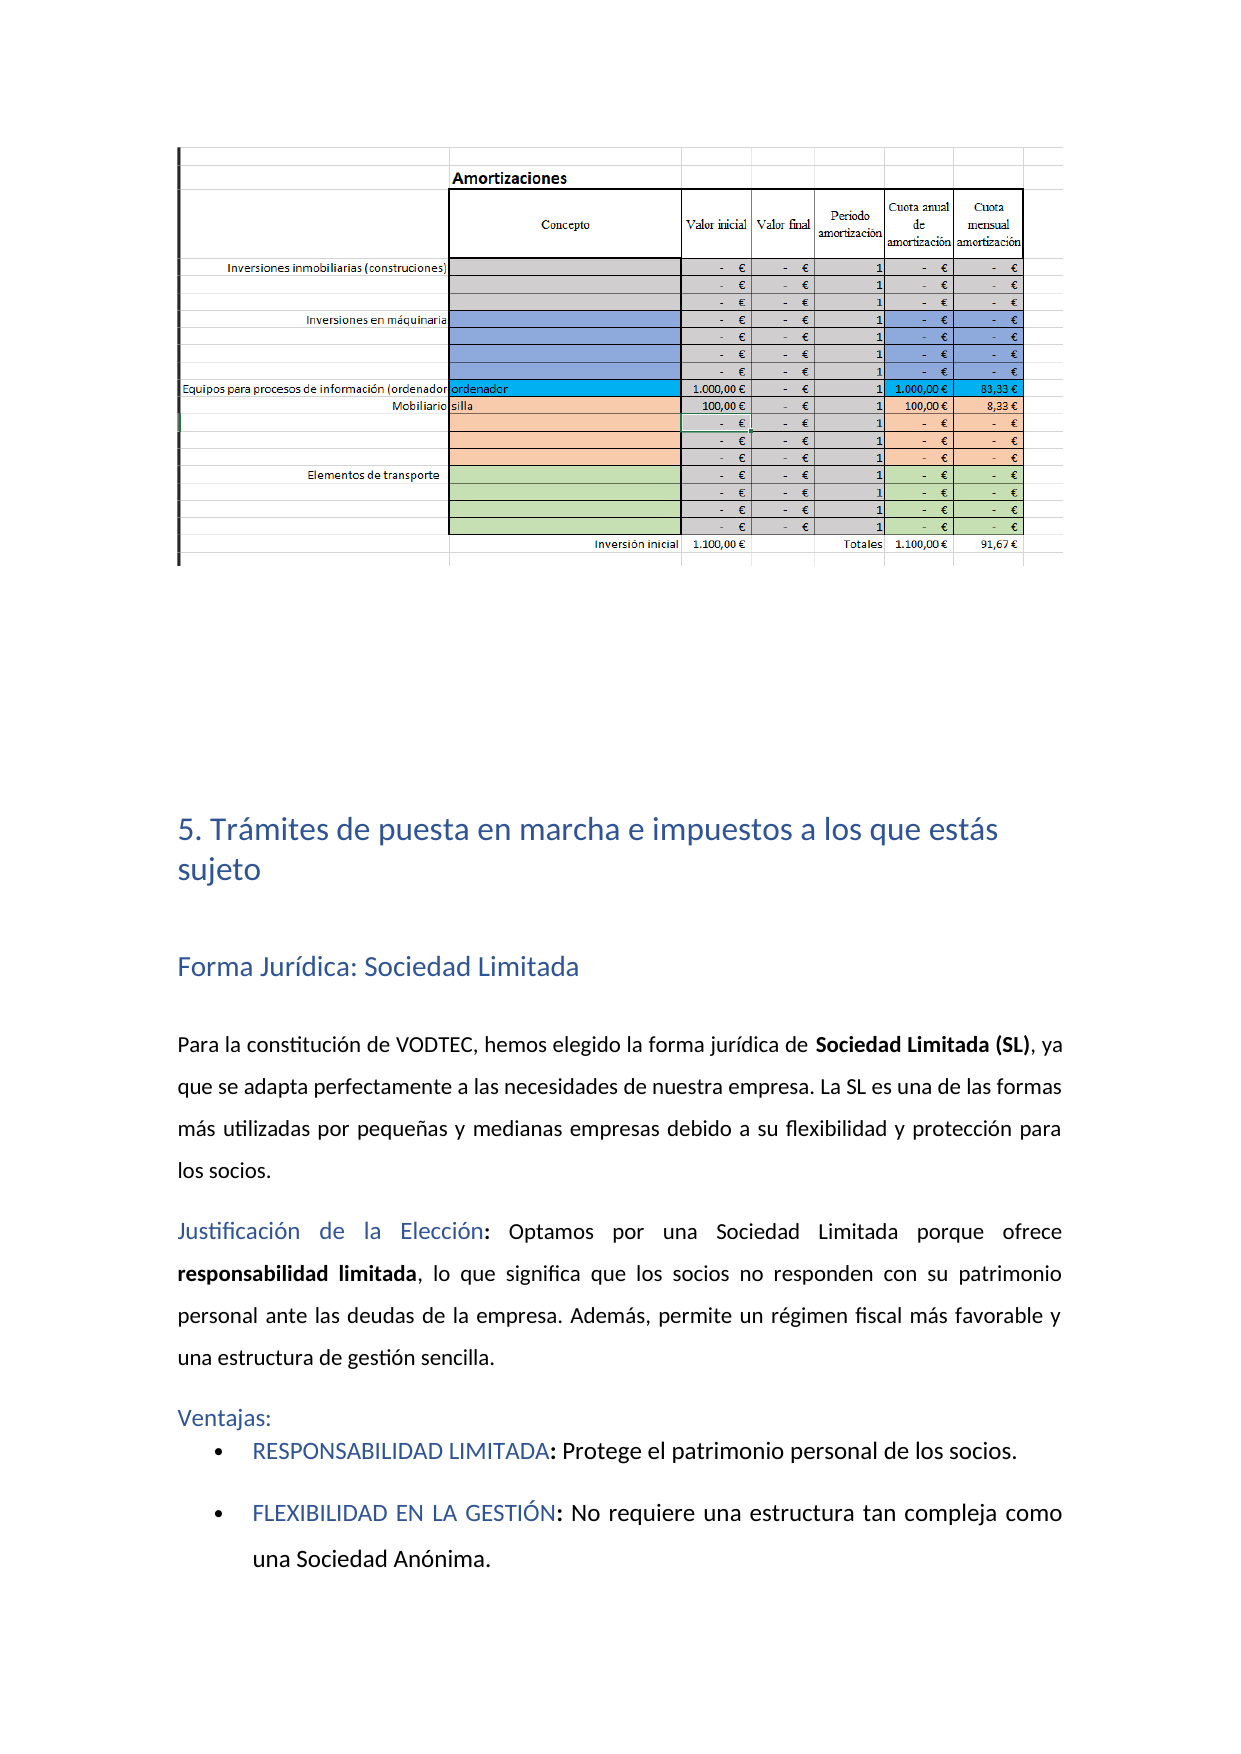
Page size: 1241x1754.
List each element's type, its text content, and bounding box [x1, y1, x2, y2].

text Justificación de la Elección: Optamos por una Sociedad Limitada porque ofrece responsabilidad limitada, lo que significa que los socios no responden con su patrimonio personal ante las deudas de la empresa. Además, permite un régimen fiscal más favorable y una estructura de gestión sencilla. [177, 1215, 1063, 1371]
subtitle Forma Jurídica: Sociedad Limitada [177, 948, 1063, 983]
list Flexibilidad en la gestión: No requiere una estructura tan compleja como una Sociedad Anónima. [215, 1497, 1063, 1573]
subtitle 5. Trámites de puesta en marcha e impuestos a los que estás sujeto [177, 808, 1063, 889]
text Para la constitución de VODTEC, hemos elegido la forma jurídica de Sociedad Limitada (SL), ya que se adapta perfectamente a las necesidades de nuestra empresa. La SL es una de las formas más utilizadas por pequeñas y medianas empresas debido a su flexibilidad y protección para los socios. [177, 1030, 1063, 1184]
list Responsabilidad limitada: Protege el patrimonio personal de los socios. [215, 1435, 1063, 1465]
picture [177, 147, 1063, 566]
subtitle Ventajas: [177, 1402, 1063, 1432]
